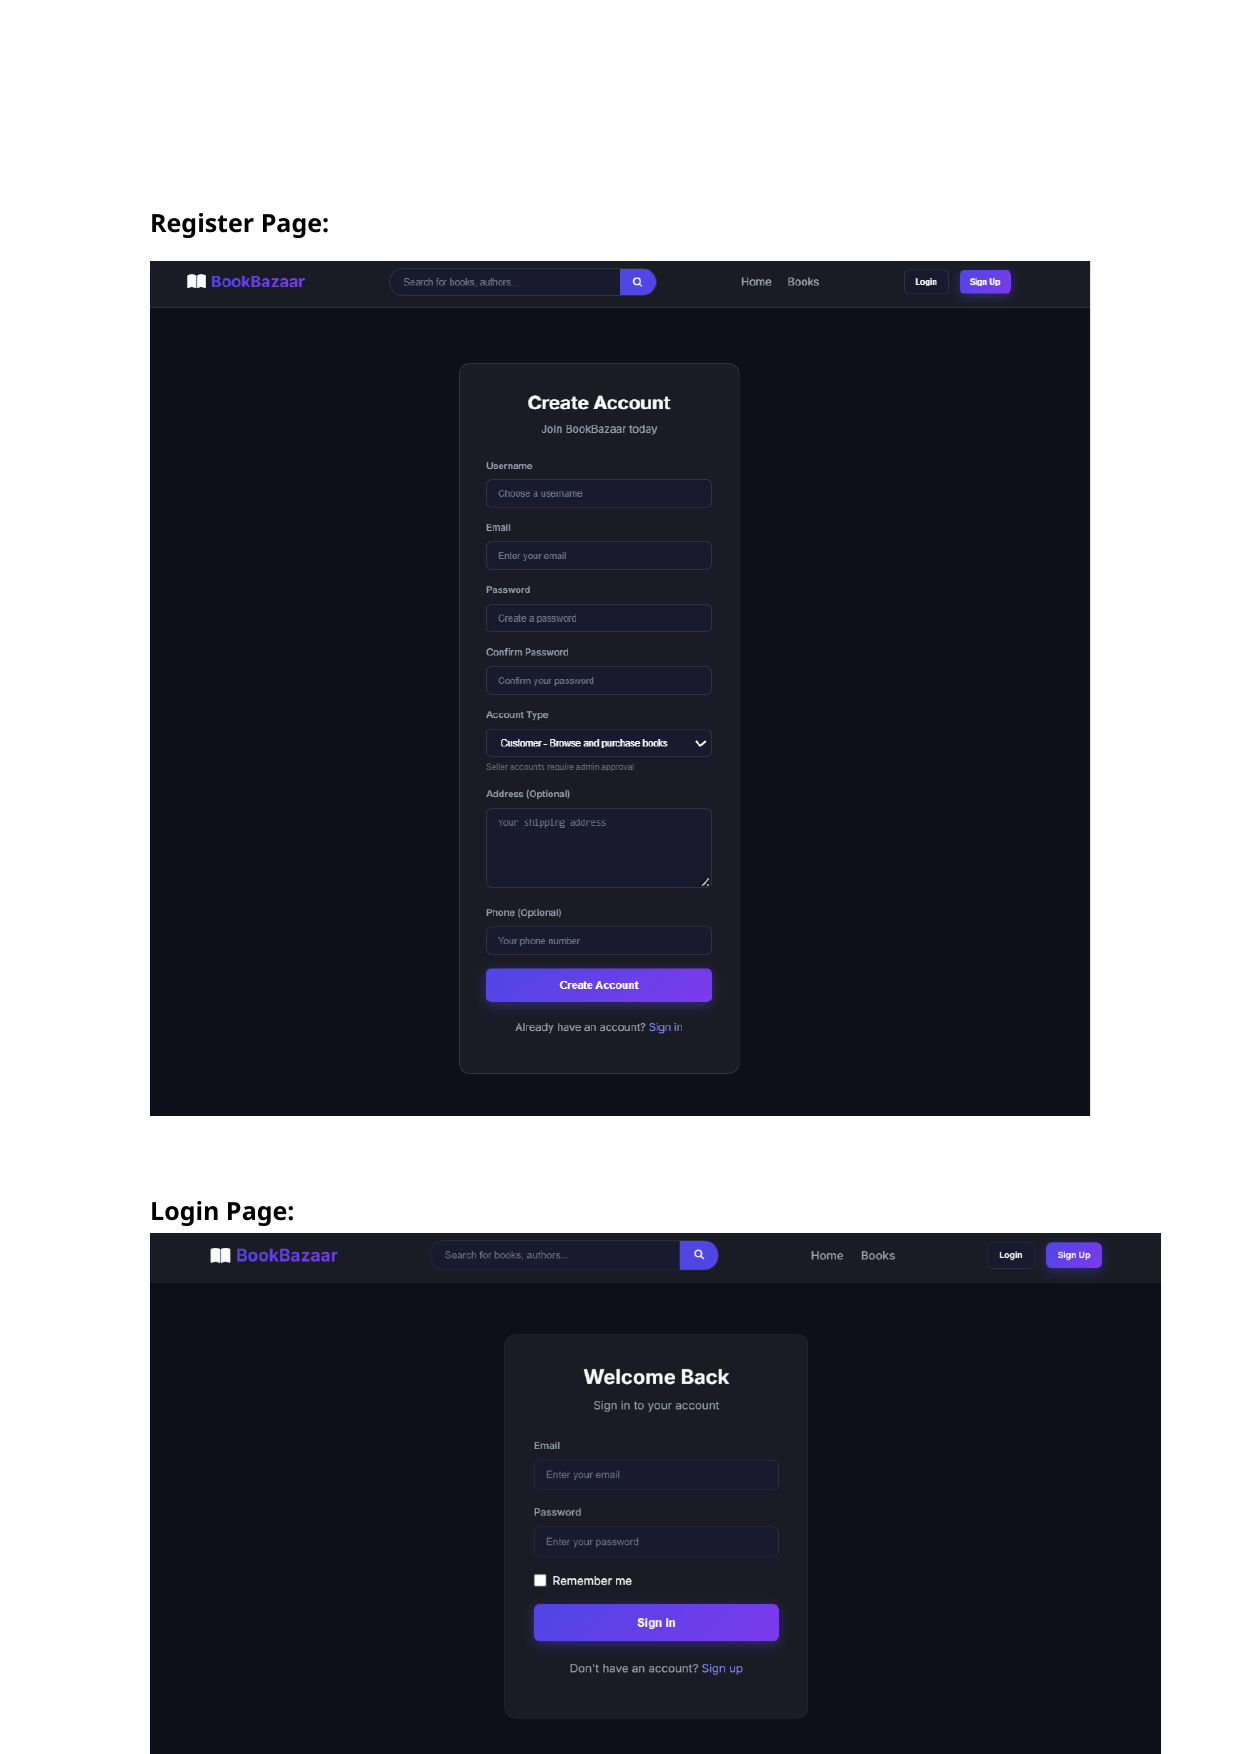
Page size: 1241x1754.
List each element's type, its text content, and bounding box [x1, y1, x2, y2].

text Register Page: [150, 206, 1090, 240]
picture [150, 1233, 1161, 1754]
text Login Page: [150, 1193, 1090, 1227]
picture [150, 261, 1091, 1116]
